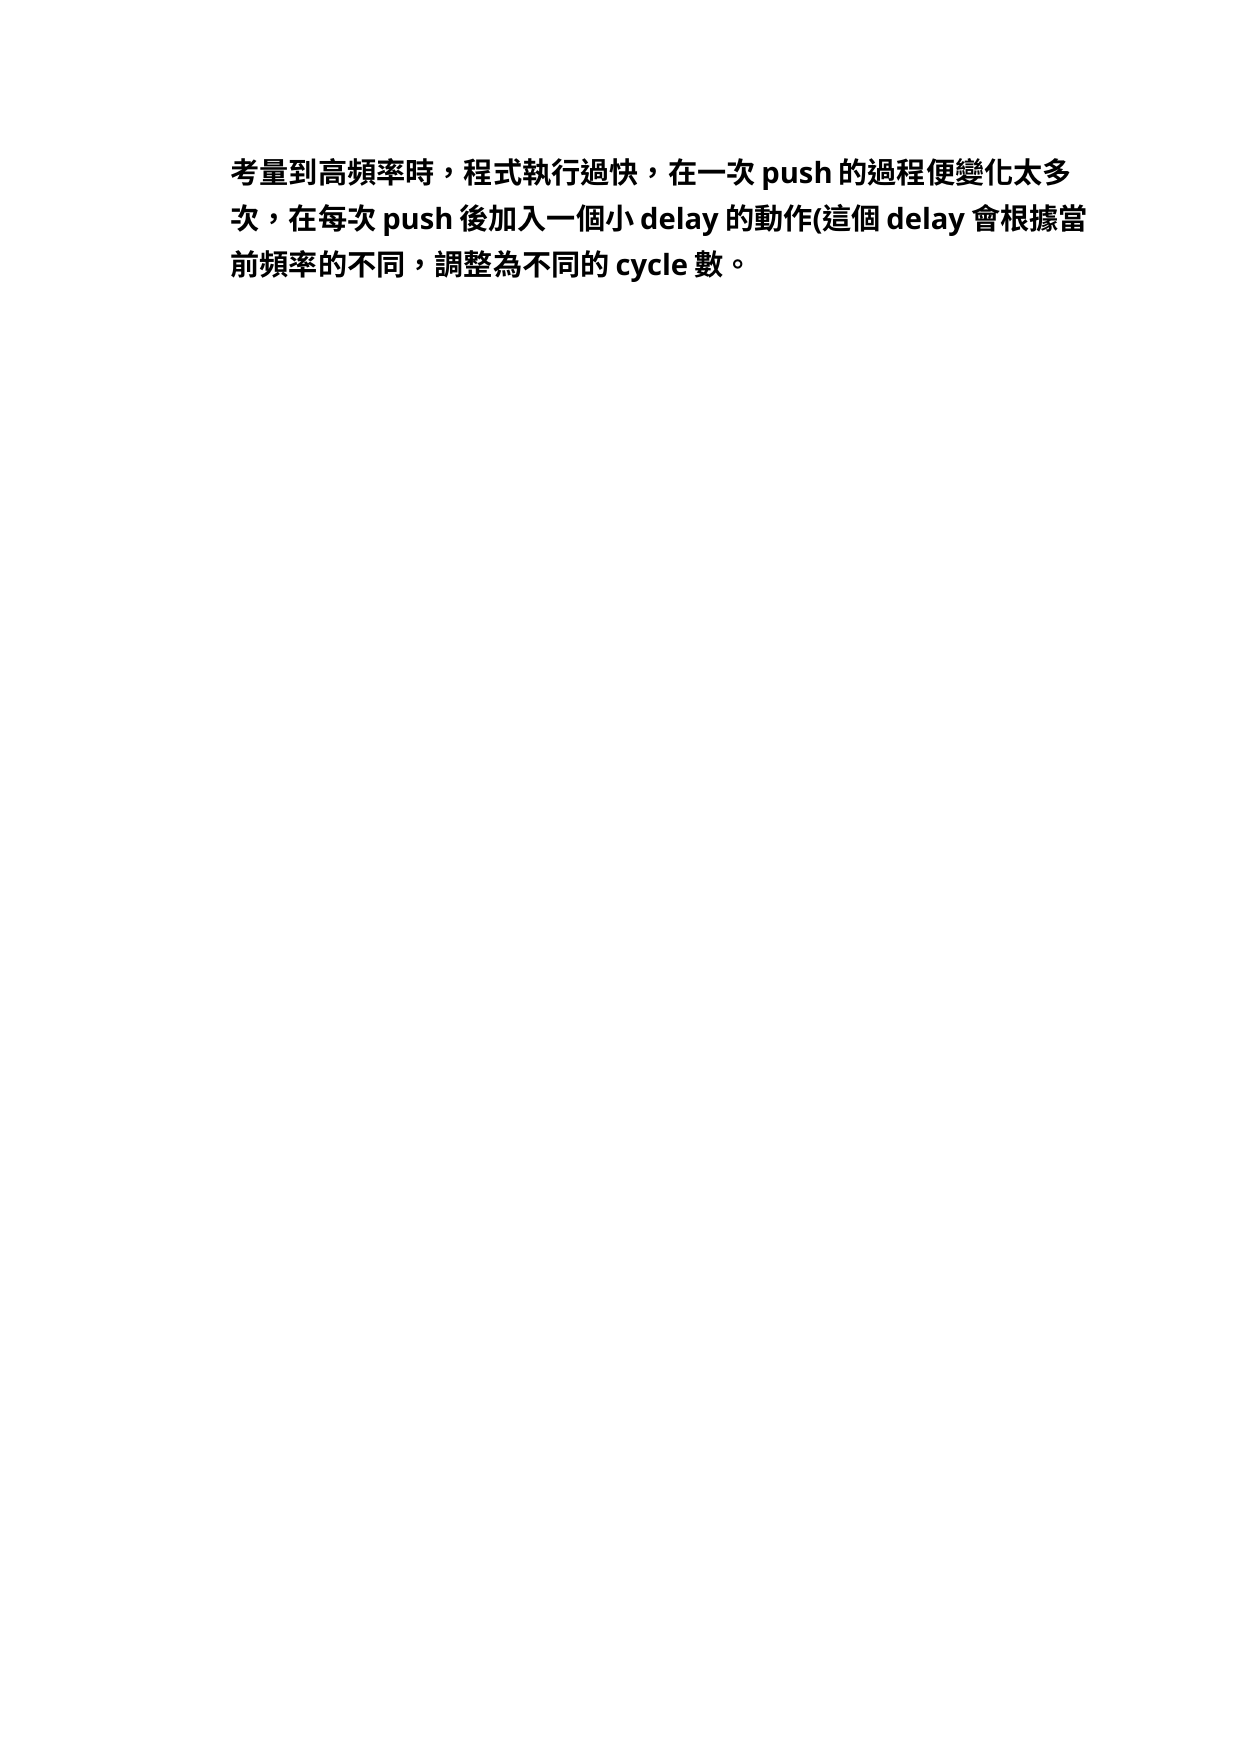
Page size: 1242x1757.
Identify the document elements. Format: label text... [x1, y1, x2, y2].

list 考量到高頻率時，程式執行過快，在一次push的過程便變化太多次，在每次push後加入一個小delay的動作(這個delay會根據當前頻率的不同，調整為不同的cycle數。 [230, 150, 1092, 284]
